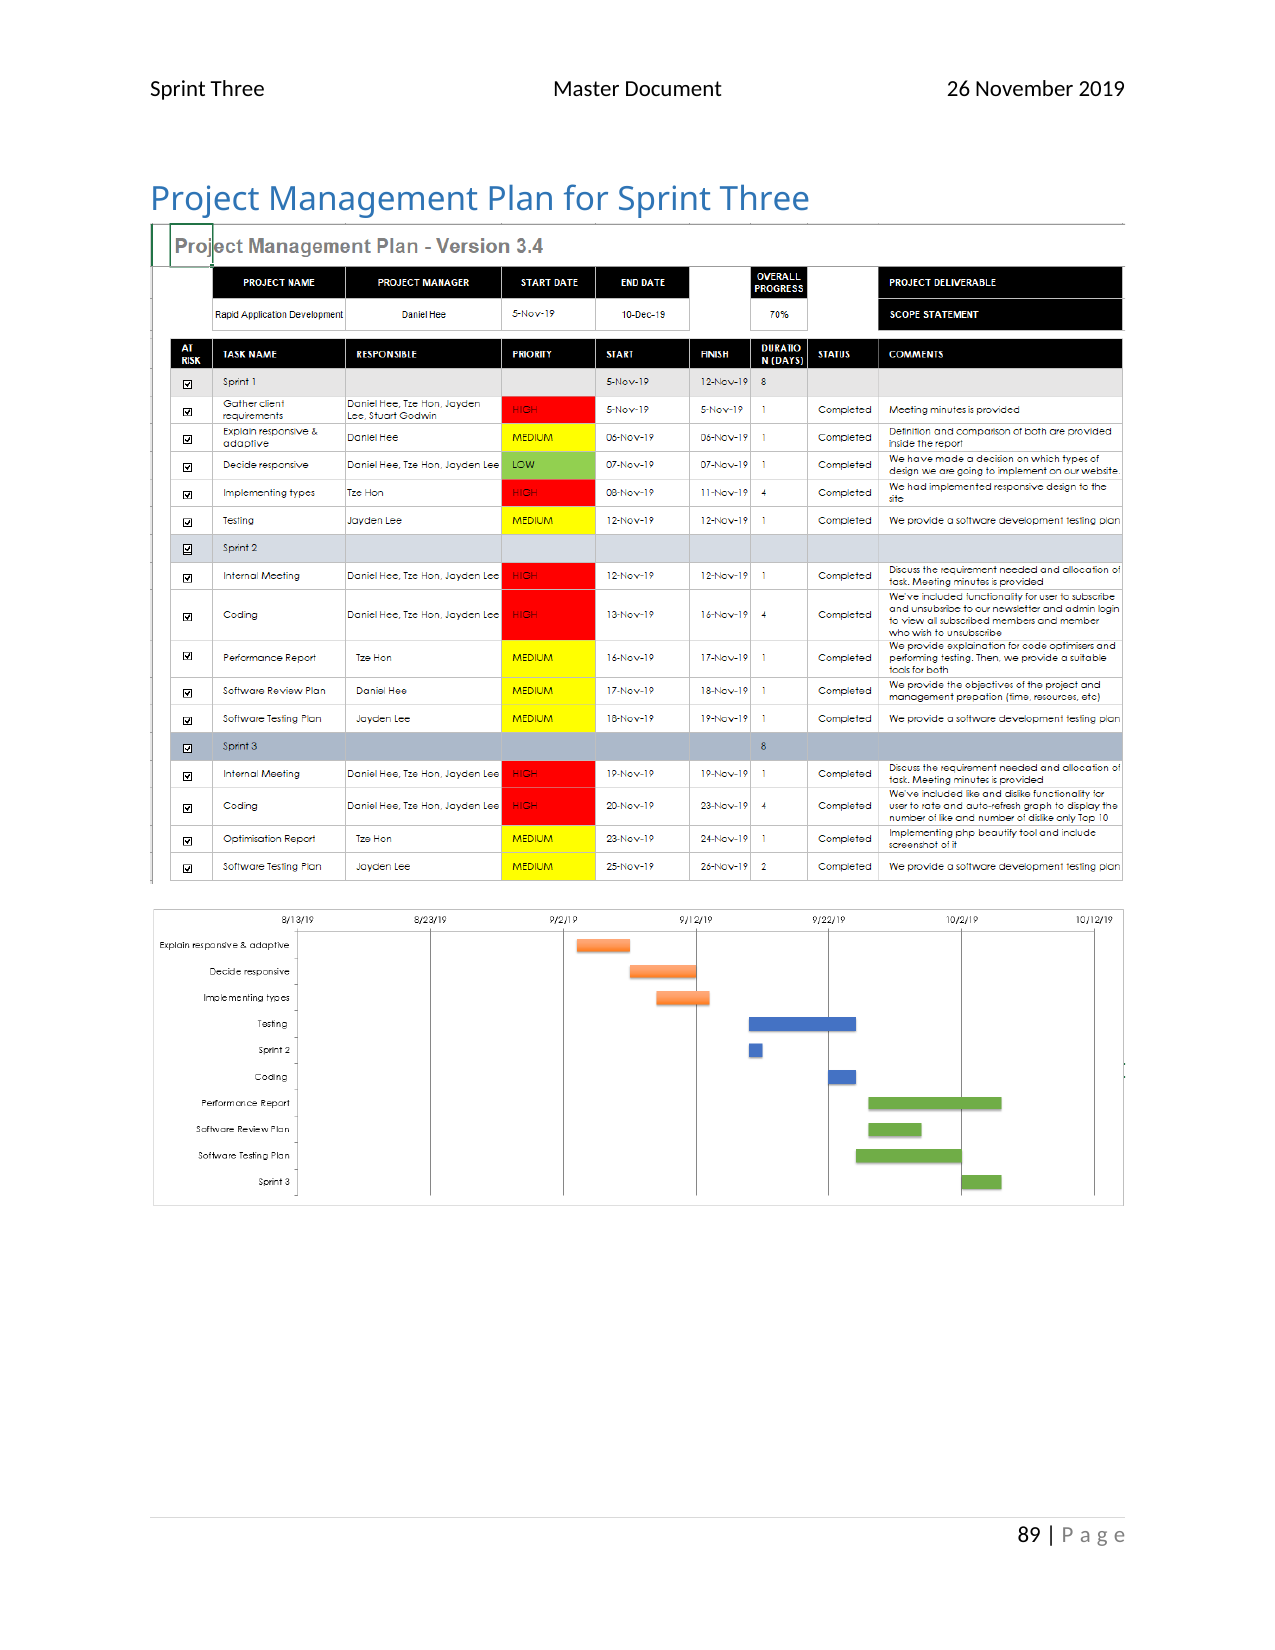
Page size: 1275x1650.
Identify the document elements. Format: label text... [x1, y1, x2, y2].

subtitle Project Management Plan for Sprint Three [150, 175, 1125, 220]
picture [150, 223, 1125, 884]
picture [150, 902, 1125, 1209]
